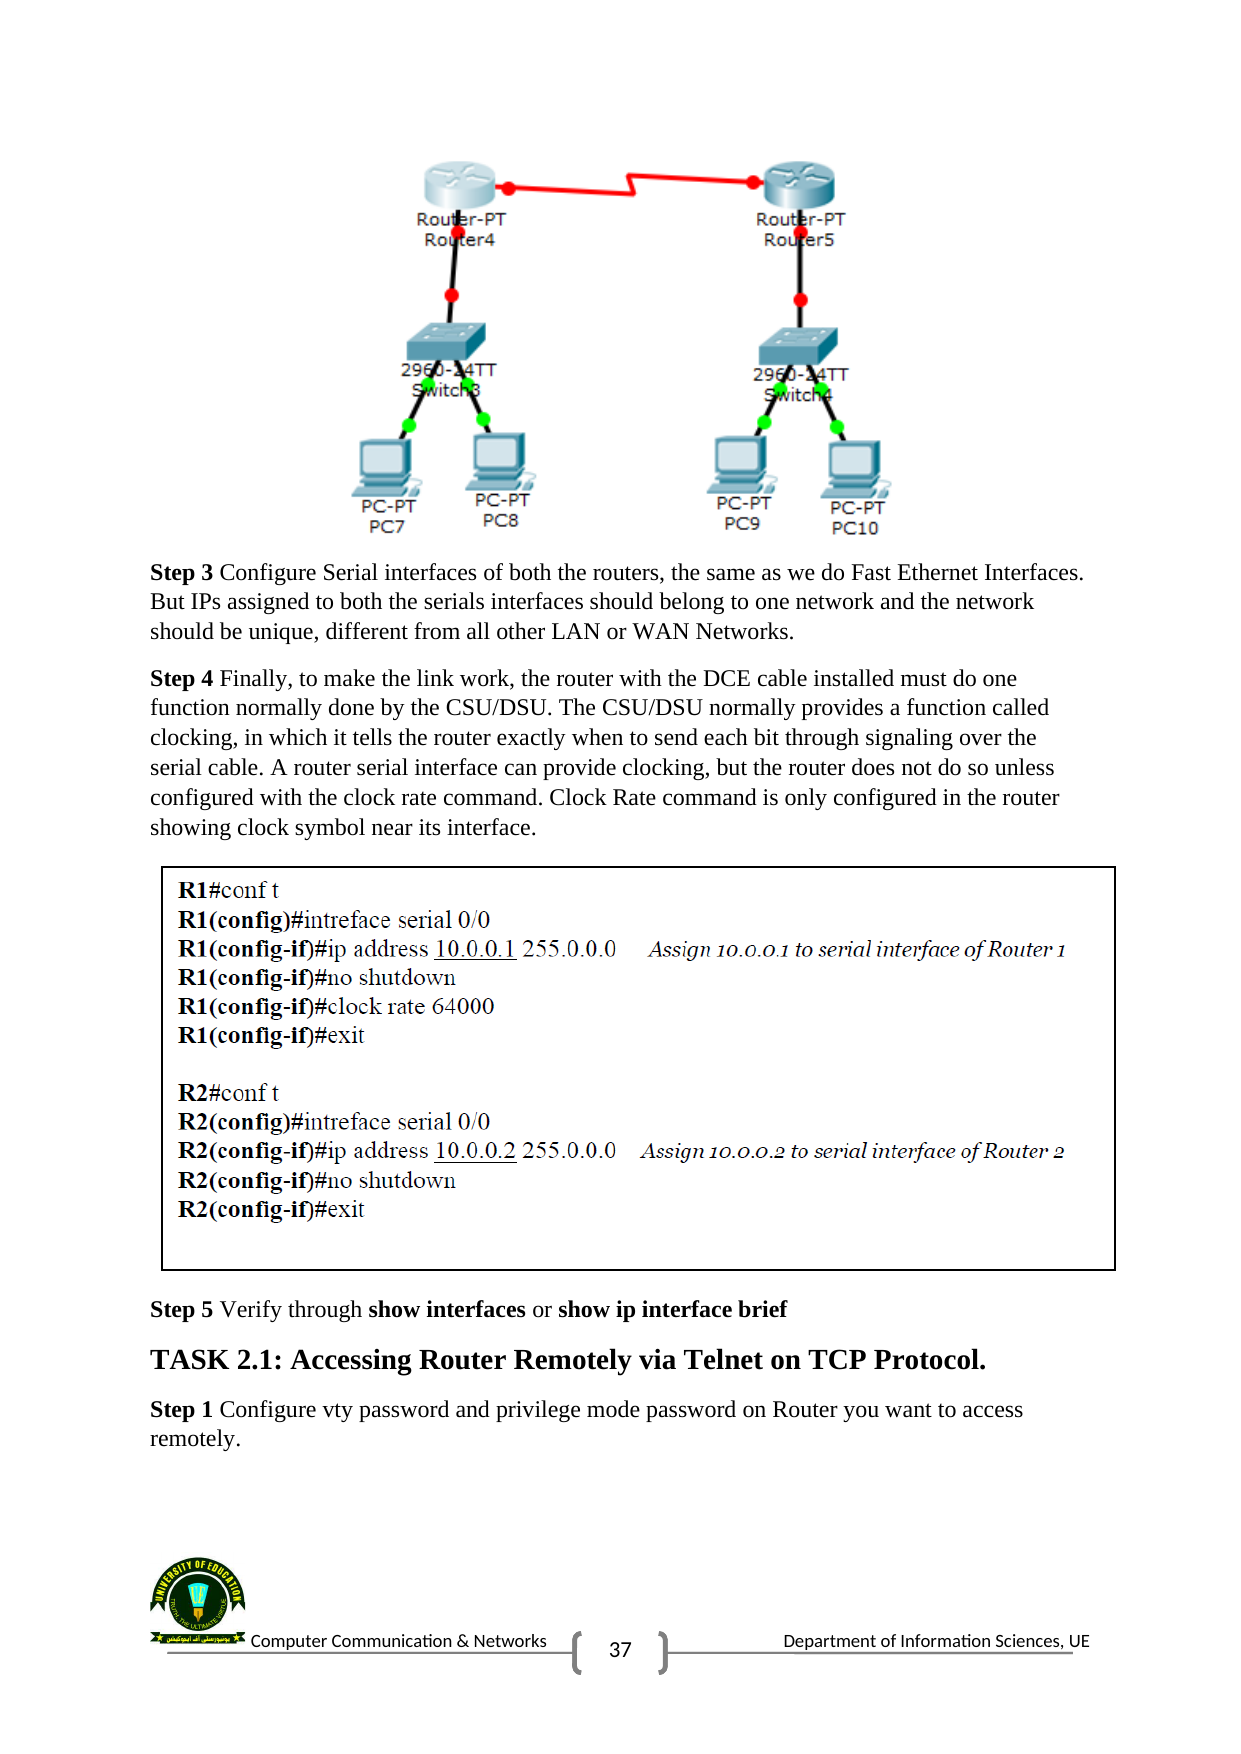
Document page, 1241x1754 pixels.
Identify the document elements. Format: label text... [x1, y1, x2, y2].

picture [150, 858, 1125, 1277]
text Step 4 Finally, to make the link work, the router with the DCE cable installed must do one function normally done by the CSU/DSU. The CSU/DSU normally provides a function called clocking, in which it tells the router exactly when to send each bit through signaling over the serial cable. A router serial interface can provide clocking, but the router does not do so unless configured with the clock rate command. Clock Rate command is only configured in the router showing clock symbol near its interface. [150, 663, 1090, 840]
text TASK 2.1: Accessing Router Remotely via Telnet on TCP Protocol. [150, 1342, 1090, 1375]
picture [150, 1552, 246, 1648]
text Step 3 Configure Serial interfaces of both the routers, the same as we do Fast Ethernet Interfaces. But IPs assigned to both the serials interfaces should belong to one network and the network should be unique, different from all other LAN or WAN Networks. [150, 557, 1090, 645]
text Step 1 Configure vty password and privilege mode password on Router you want to access remotely. [150, 1394, 1090, 1452]
text Step 5 Verify through show interfaces or show ip interface brief [150, 1295, 1090, 1323]
